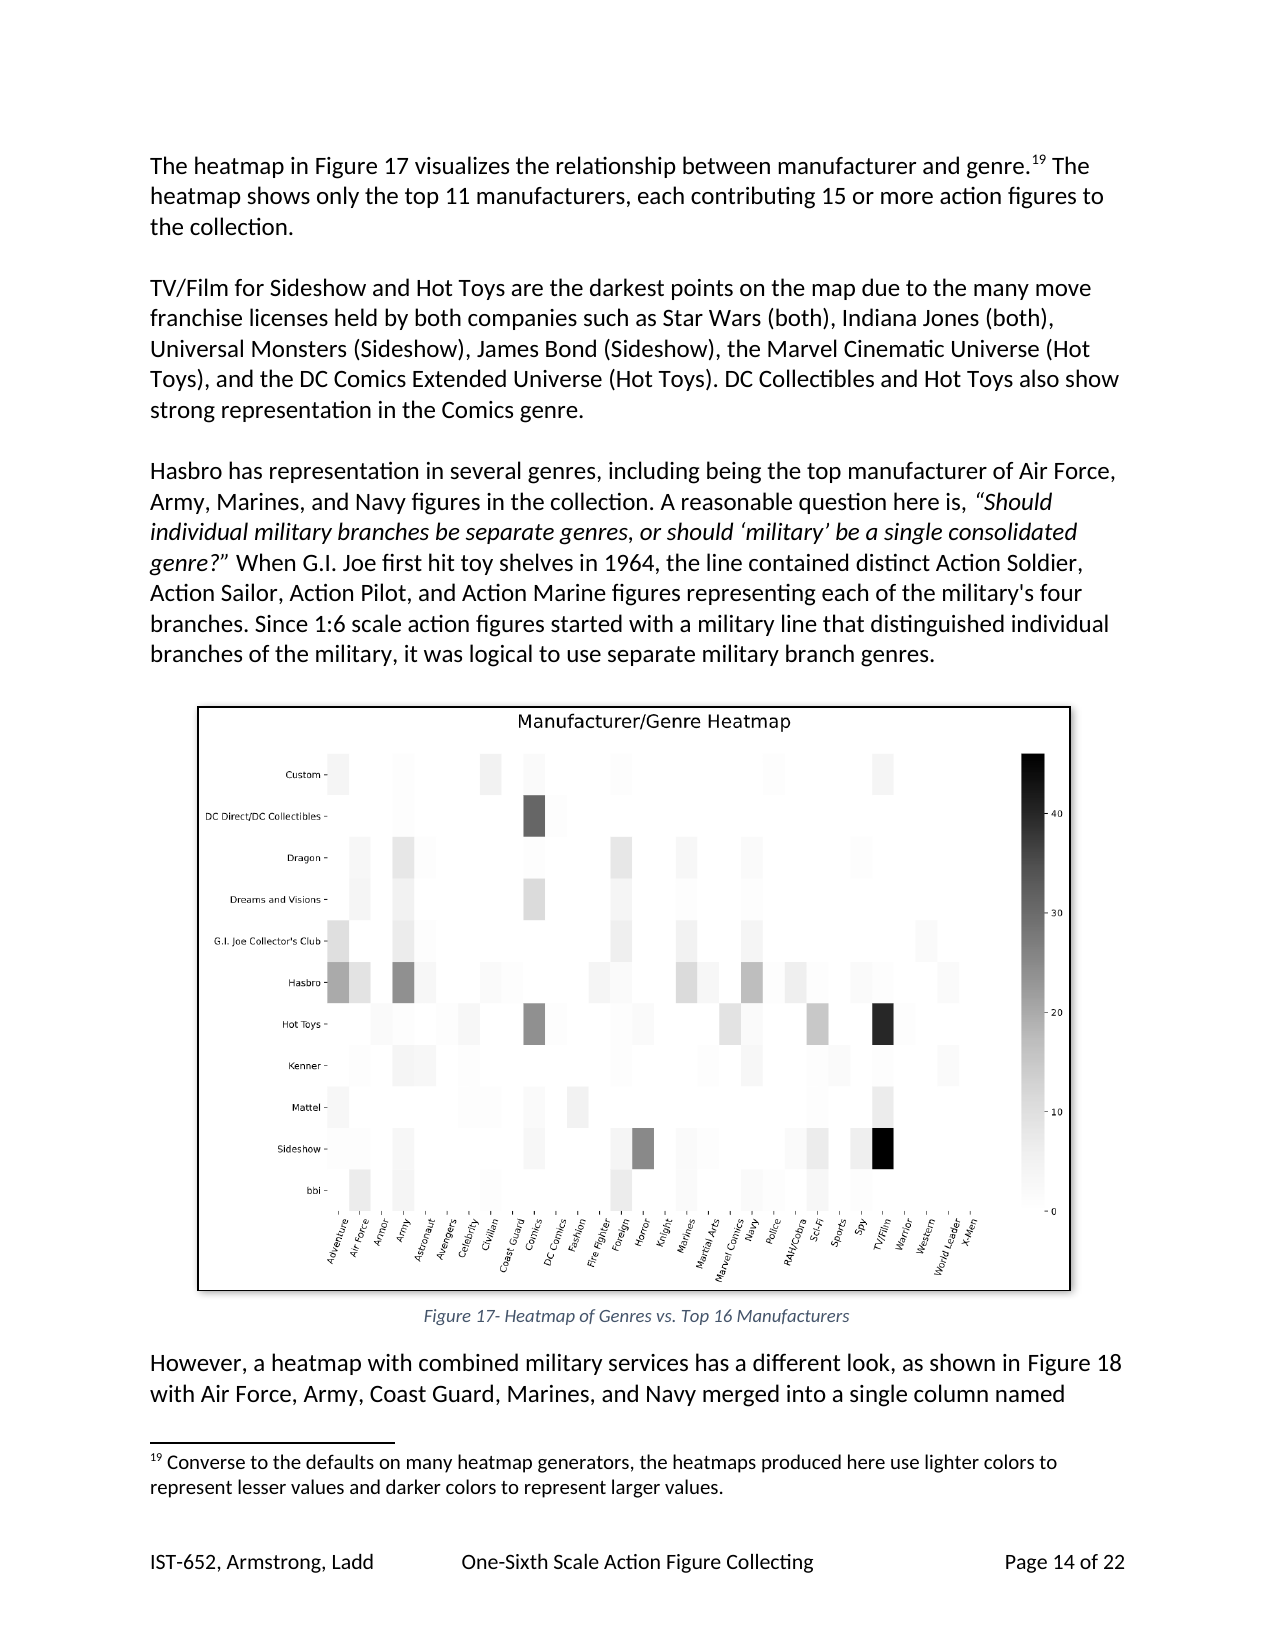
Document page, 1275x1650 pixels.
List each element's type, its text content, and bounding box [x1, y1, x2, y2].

text TV/Film for Sideshow and Hot Toys are the darkest points on the map due to the many move franchise licenses held by both companies such as Star Wars (both), Indiana Jones (both), Universal Monsters (Sideshow), James Bond (Sideshow), the Marvel Cinematic Universe (Hot Toys), and the DC Comics Extended Universe (Hot Toys). DC Collectibles and Hot Toys also show strong representation in the Comics genre. [150, 272, 1125, 425]
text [150, 1347, 1125, 1408]
picture [199, 708, 1069, 1290]
text Hasbro has representation in several genres, including being the top manufacturer of Air Force, Army, Marines, and Navy figures in the collection. A reasonable question here is, “Should individual military branches be separate genres, or should ‘military’ be a single consolidated genre?” When G.I. Joe first hit toy shelves in 1964, the line contained distinct Action Soldier, Action Sailor, Action Pilot, and Action Marine figures representing each of the military's four branches. Since 1:6 scale action figures started with a military line that distinguished individual branches of the military, it was logical to use separate military branch genres. [150, 455, 1125, 669]
text The heatmap in Figure 17 visualizes the relationship between manufacturer and genre. The heatmap shows only the top 11 manufacturers, each contributing 15 or more action figures to the collection. [150, 150, 1125, 242]
